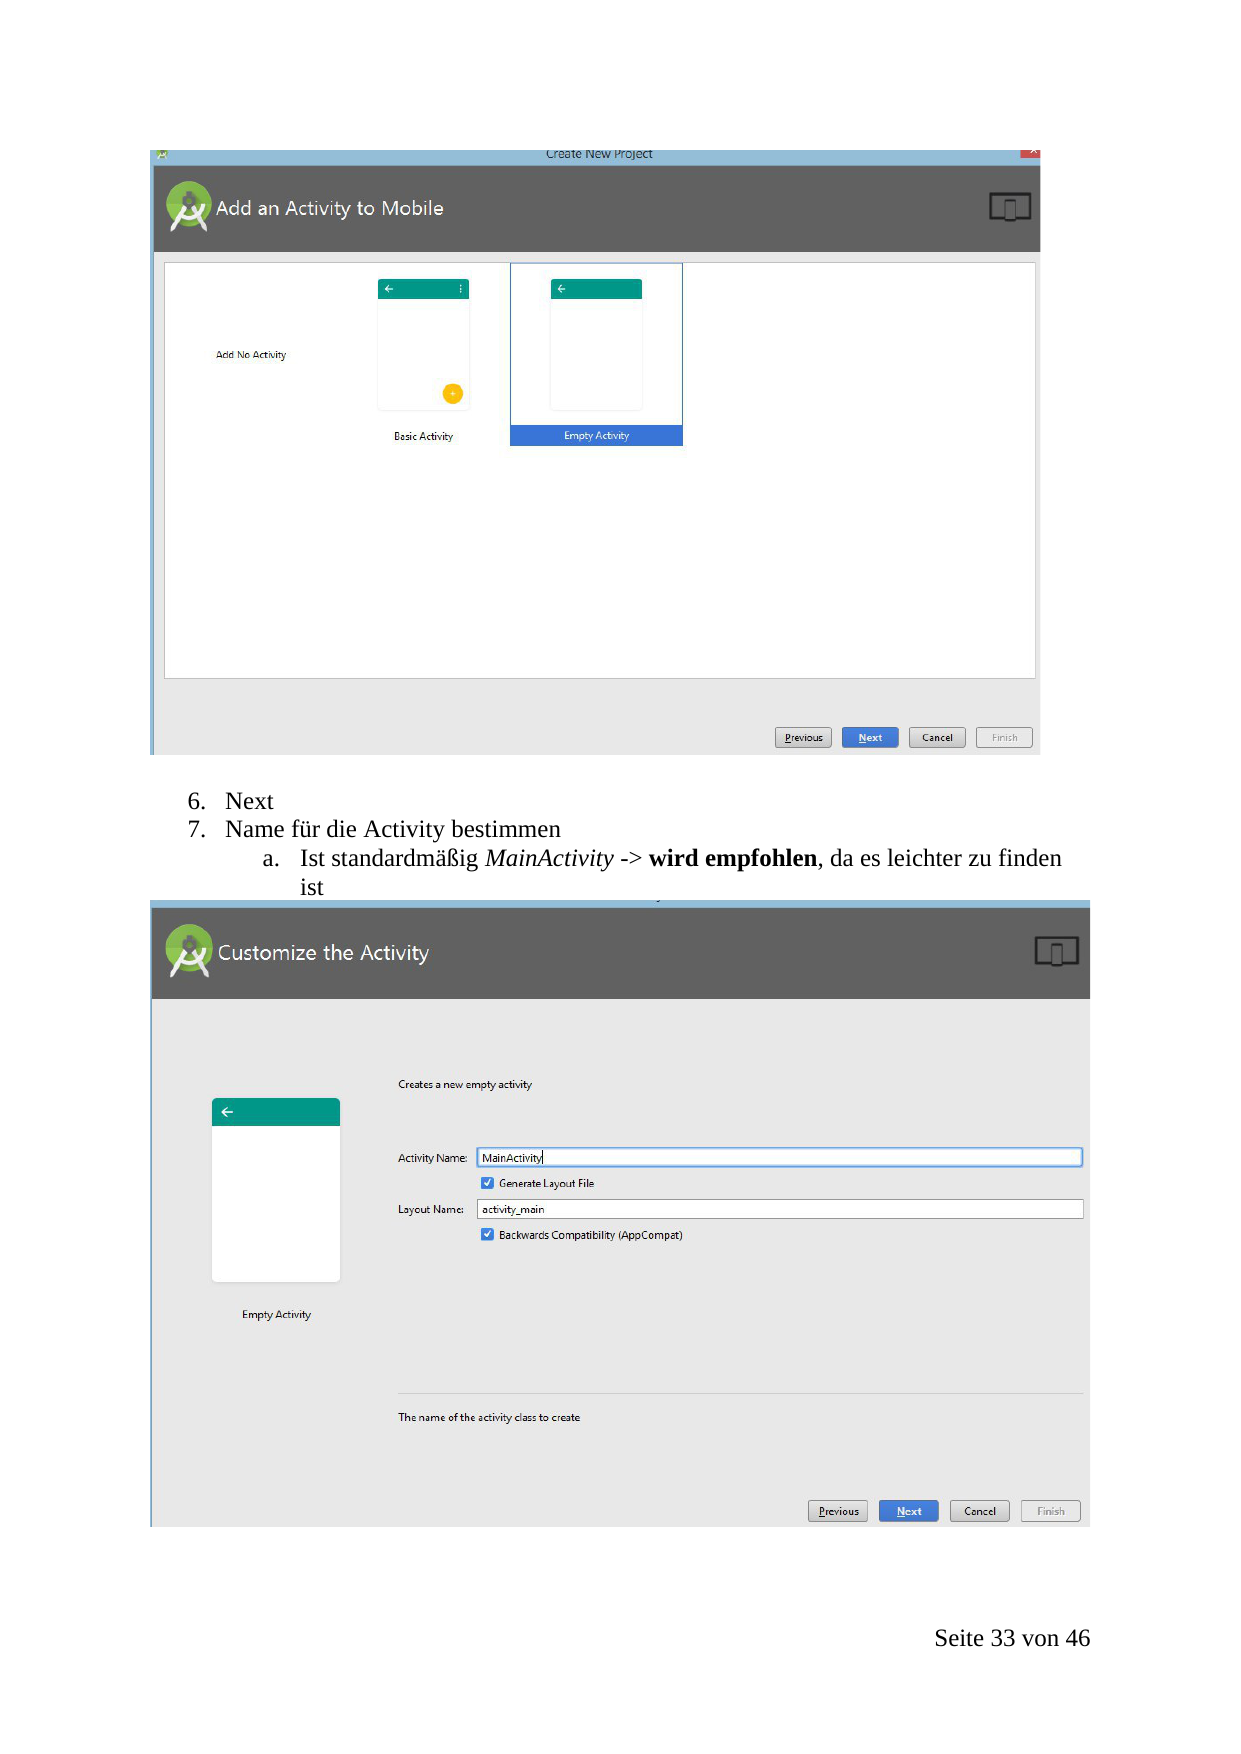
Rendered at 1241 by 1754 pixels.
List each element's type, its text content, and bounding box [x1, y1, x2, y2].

picture [150, 900, 1091, 1527]
list Ist standardmäßig MainActivity -> wird empfohlen, da es leichter zu finden ist [262, 843, 1090, 900]
list Next [187, 786, 1090, 814]
picture [150, 150, 1041, 755]
list Name für die Activity bestimmen [187, 814, 1090, 843]
